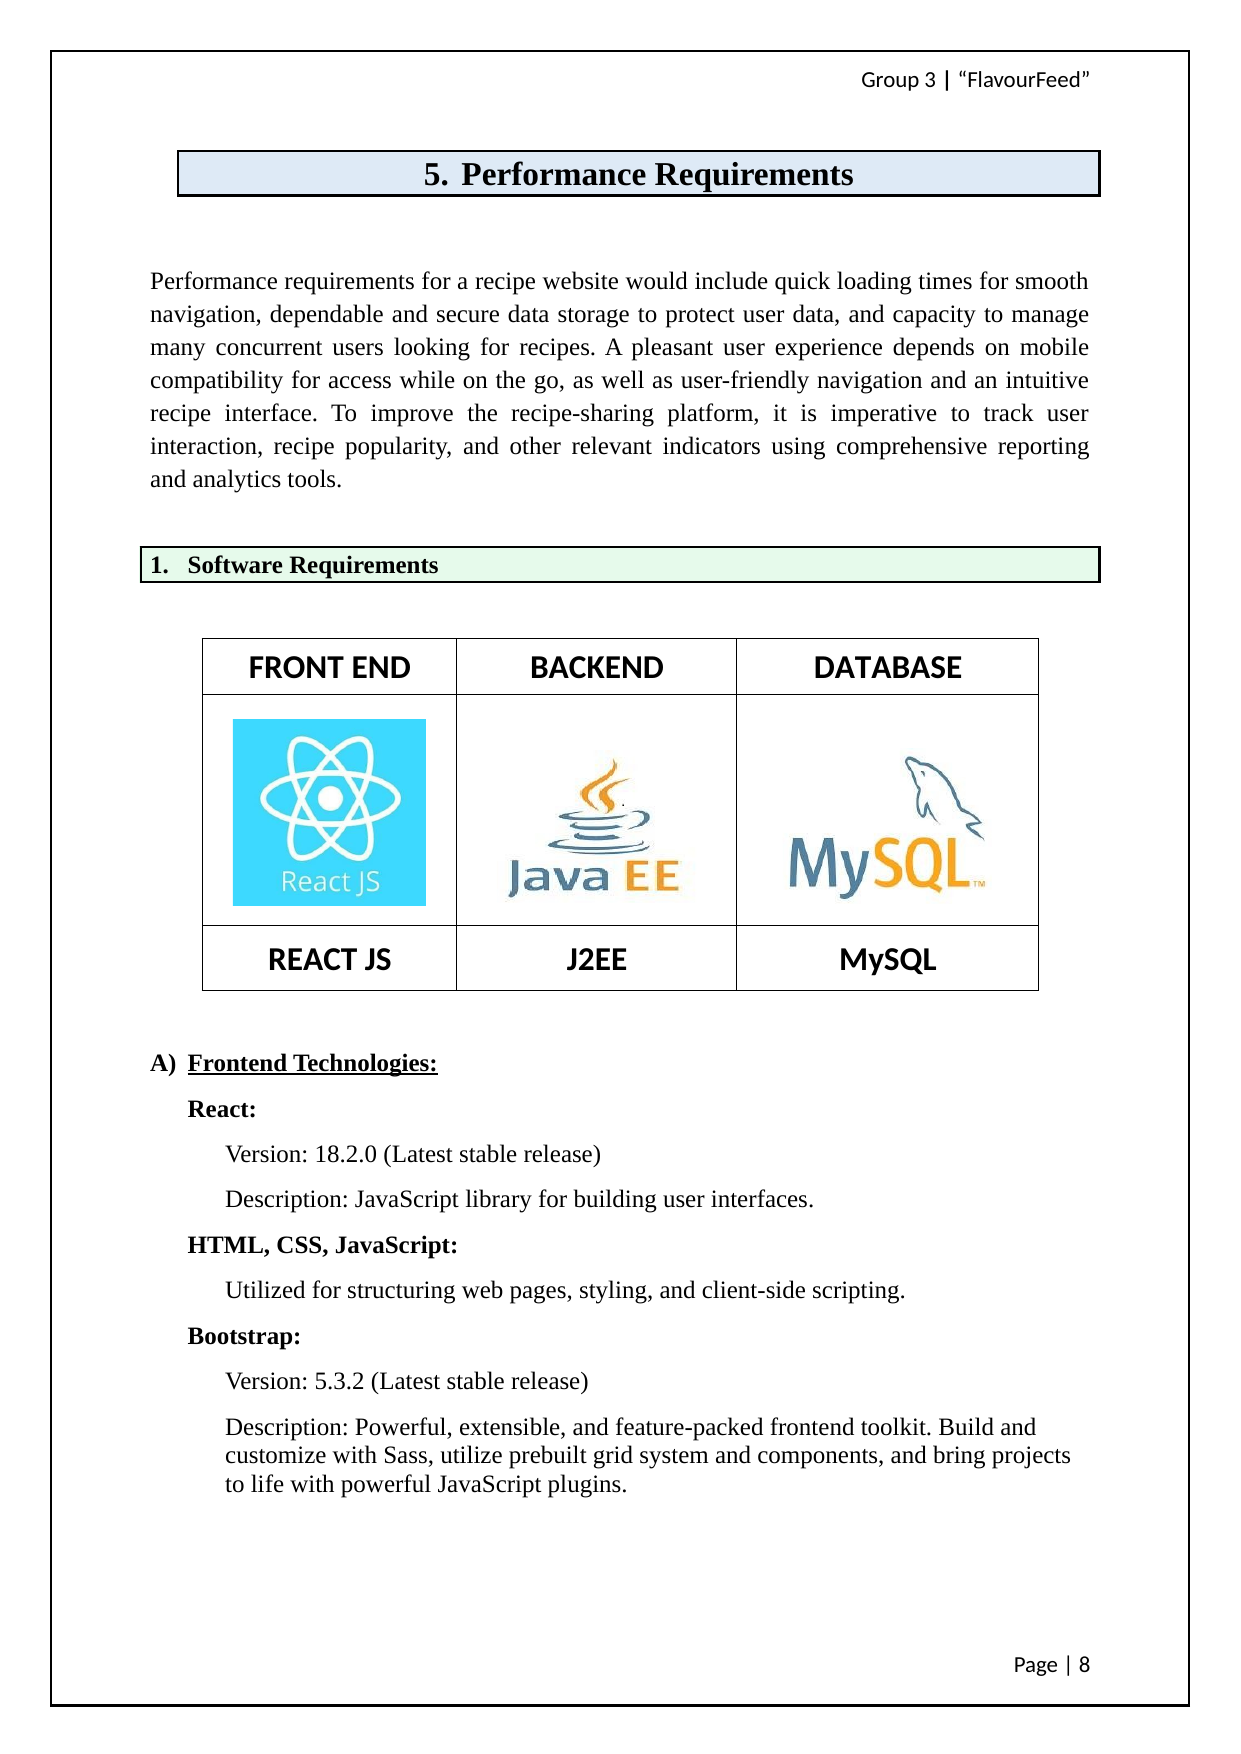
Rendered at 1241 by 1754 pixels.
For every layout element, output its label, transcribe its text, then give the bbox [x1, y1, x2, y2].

text Version: 18.2.0 (Latest stable release) [225, 1139, 1090, 1168]
text Description: JavaScript library for building user interfaces. [225, 1184, 1090, 1213]
text React: [187, 1094, 1090, 1122]
table_cell J2EE [457, 926, 736, 990]
table_cell [203, 695, 456, 924]
text Utilized for structuring web pages, styling, and client-side scripting. [225, 1275, 1090, 1304]
picture [782, 748, 992, 904]
table_cell MySQL [737, 926, 1038, 990]
text Description: Powerful, extensible, and feature-packed frontend toolkit. Build and customize with Sass, utilize prebuilt grid system and components, and bring projects to life with powerful JavaScript plugins. [225, 1412, 1090, 1498]
table_cell REACT JS [203, 926, 456, 990]
table_header FRONT END [203, 639, 456, 694]
table_header BACKEND [457, 639, 736, 694]
text Bootstrap: [150, 1321, 1090, 1349]
picture [232, 719, 426, 906]
text Performance requirements for a recipe website would include quick loading times for smooth navigation, dependable and secure data storage to protect user data, and capacity to manage many concurrent users looking for recipes. A pleasant user experience depends on mobile compatibility for access while on the go, as well as user-friendly navigation and an intuitive recipe interface. To improve the recipe-sharing platform, it is imperative to track user interaction, recipe popularity, and other relevant indicators using comprehensive reporting and analytics tools. [150, 266, 1090, 493]
text HTML, CSS, JavaScript: [187, 1230, 1090, 1259]
text Version: 5.3.2 (Latest stable release) [225, 1366, 1090, 1395]
list Performance Requirements [179, 152, 1098, 194]
table_header DATABASE [737, 639, 1038, 694]
table_cell [457, 695, 736, 924]
table_cell [737, 695, 1038, 924]
list Frontend Technologies: [150, 1048, 1090, 1077]
list Software Requirements [142, 548, 1098, 581]
picture [496, 750, 697, 903]
